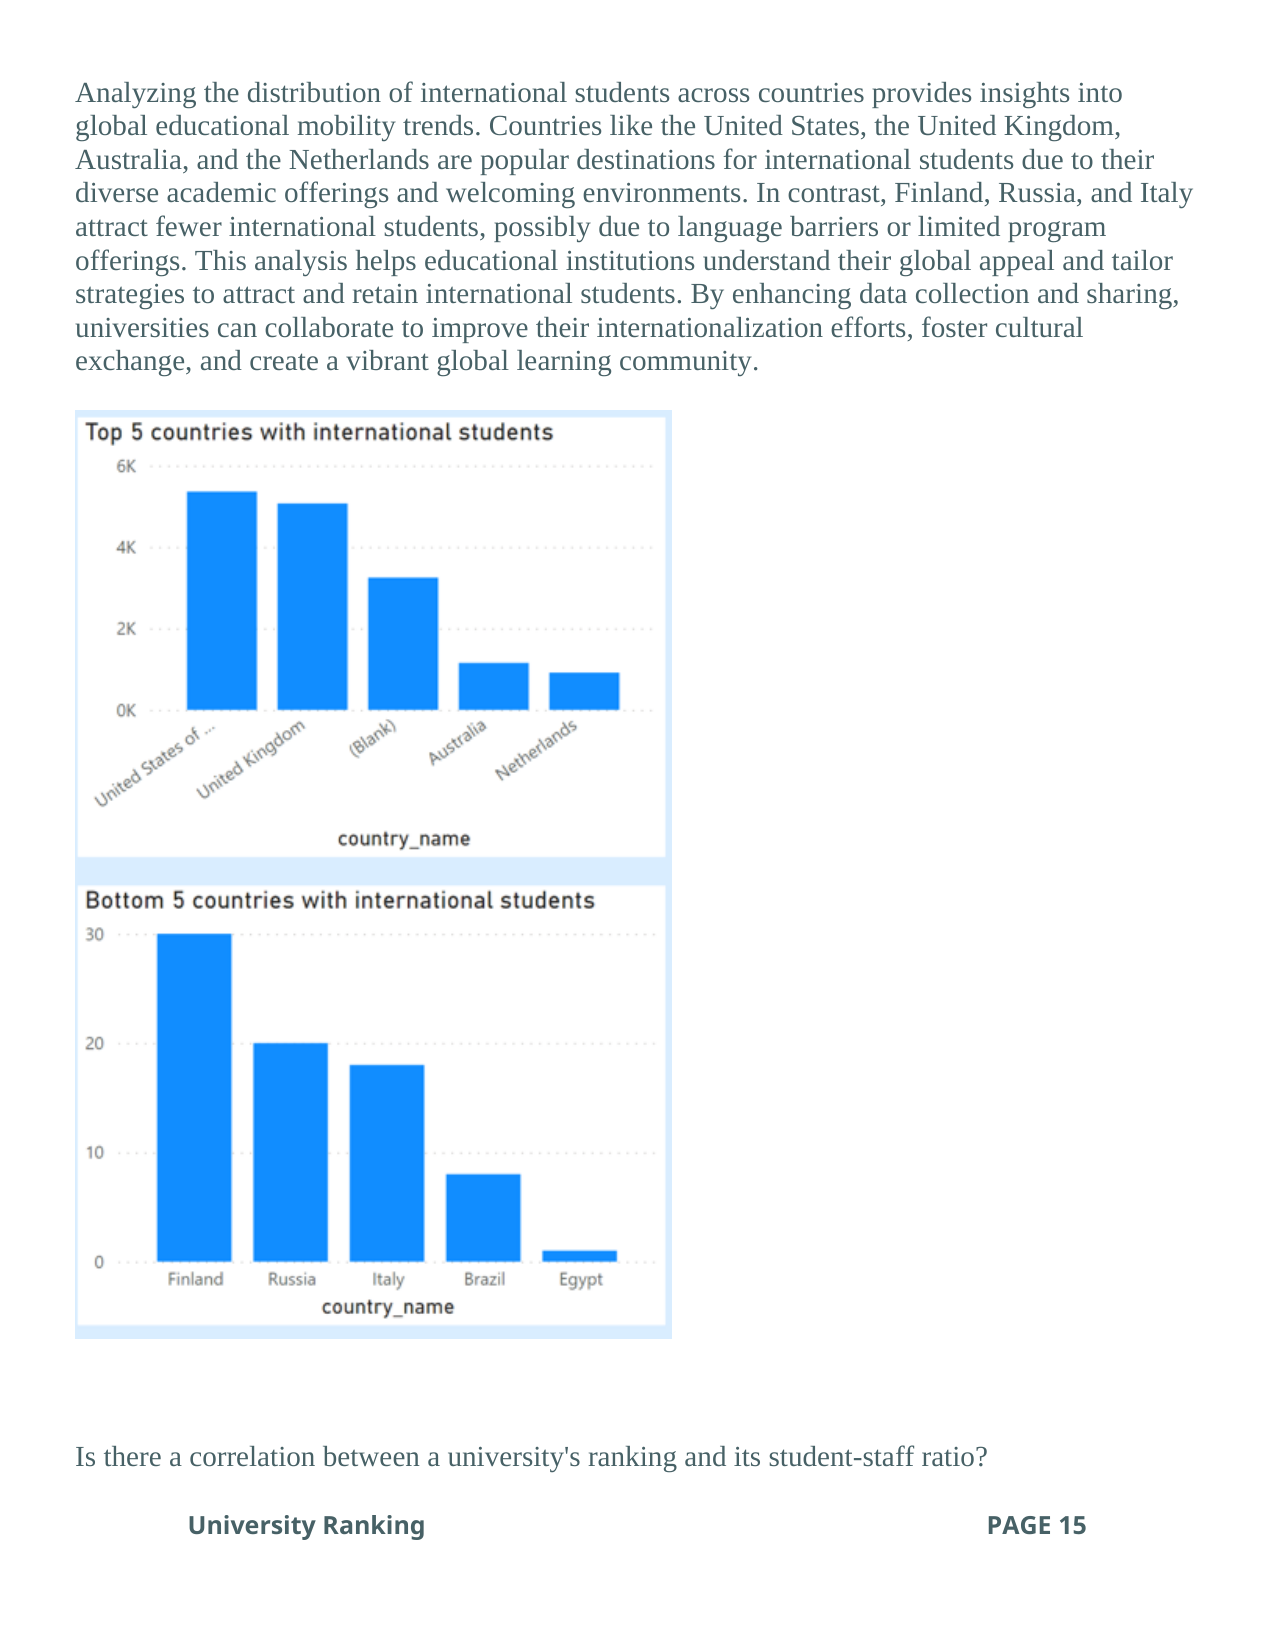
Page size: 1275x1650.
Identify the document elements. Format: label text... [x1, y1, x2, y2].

text Analyzing the distribution of international students across countries provides insights into global educational mobility trends. Countries like the United States, the United Kingdom, Australia, and the Netherlands are popular destinations for international students due to their diverse academic offerings and welcoming environments. In contrast, Finland, Russia, and Italy attract fewer international students, possibly due to language barriers or limited program offerings. This analysis helps educational institutions understand their global appeal and tailor strategies to attract and retain international students. By enhancing data collection and sharing, universities can collaborate to improve their internationalization efforts, foster cultural exchange, and create a vibrant global learning community. [75, 75, 1200, 377]
picture [75, 410, 672, 1339]
text Is there a correlation between a university's ranking and its student-staff ratio? [75, 1439, 1200, 1473]
